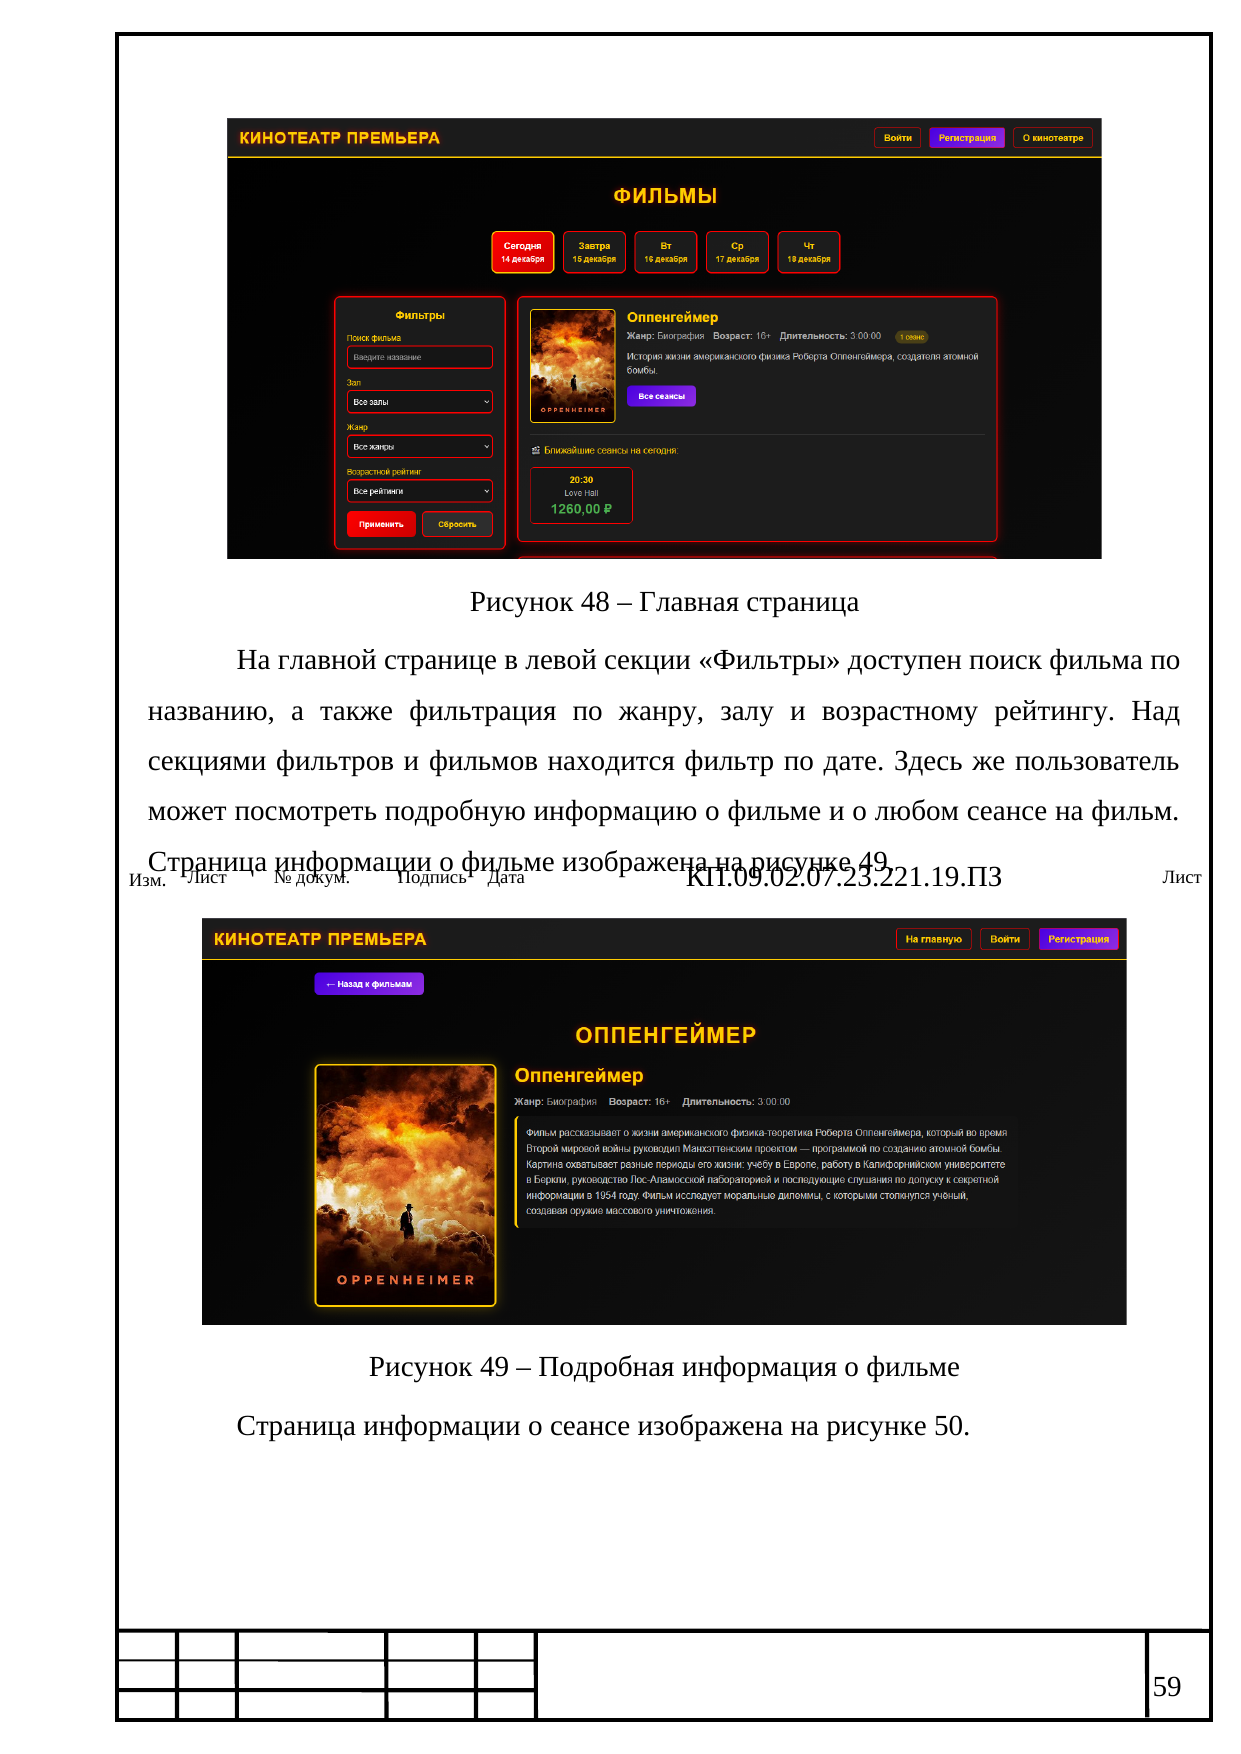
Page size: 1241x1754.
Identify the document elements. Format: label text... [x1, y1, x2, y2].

text Страница информации о сеансе изображена на рисунке 50. [148, 1408, 1181, 1442]
text Рисунок 48 – Главная страница [148, 584, 1181, 617]
picture [227, 118, 1102, 559]
text На главной странице в левой секции «Фильтры» доступен поиск фильма по названию, а также фильтрация по жанру, залу и возрастному рейтингу. Над секциями фильтров и фильмов находится фильтр по дате. Здесь же пользователь может посмотреть подробную информацию о фильме и о любом сеансе на фильм. Страница информации о фильме изображена на рисунке 49. [148, 642, 1181, 877]
text Рисунок 49 – Подробная информация о фильме [148, 1349, 1181, 1383]
picture [202, 918, 1127, 1325]
